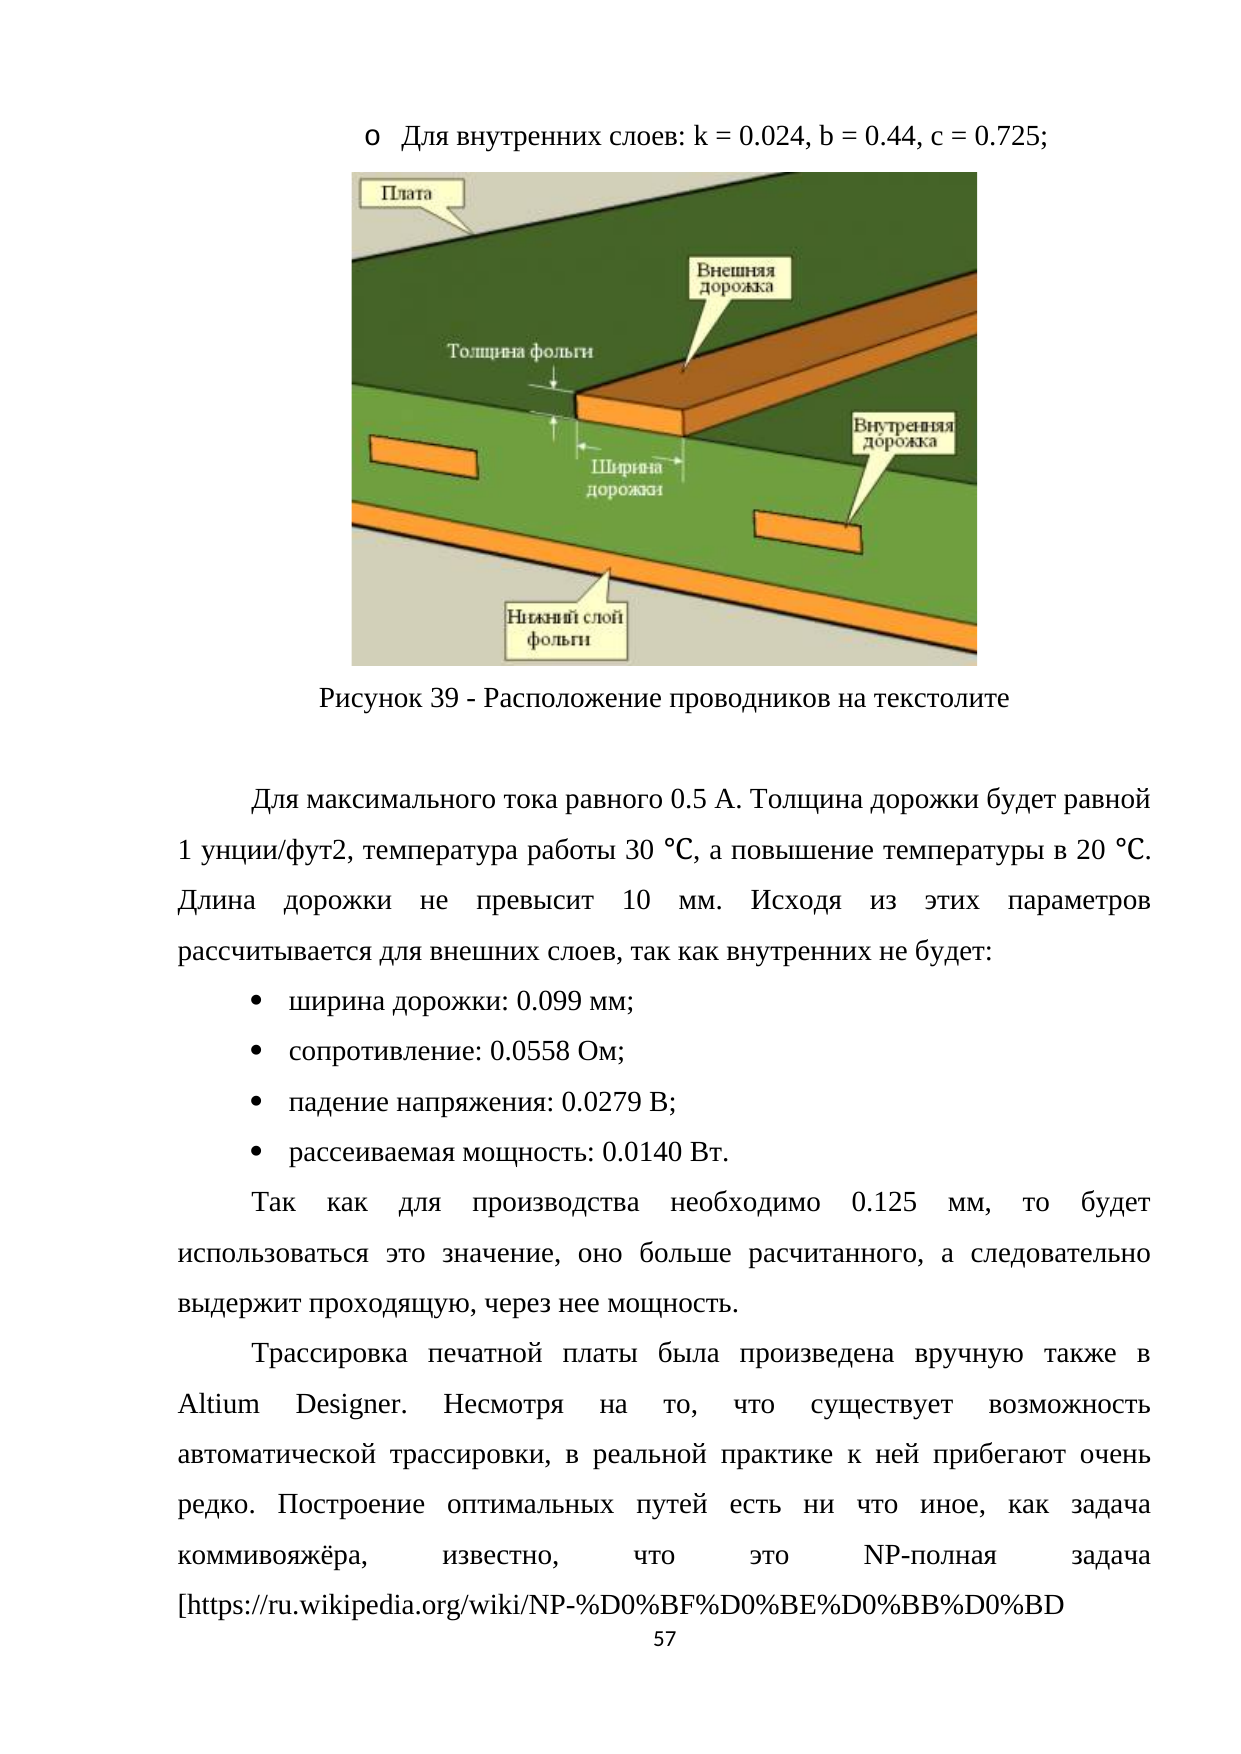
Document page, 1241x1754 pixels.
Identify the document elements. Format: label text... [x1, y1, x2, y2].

text Так как для производства необходимо 0.125 мм, то будет использоваться это значение, оно больше расчитанного, а следовательно выдержит проходящую, через нее мощность. [177, 1184, 1152, 1319]
text Для максимального тока равного 0.5 А. Толщина дорожки будет равной 1 унции/фут2, температура работы 30 ℃, а повышение температуры в 20 ℃. Длина дорожки не превысит 10 мм. Исходя из этих параметров рассчитывается для внешних слоев, так как внутренних не будет: [177, 782, 1152, 966]
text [177, 1336, 1152, 1621]
list рассеиваемая мощность: 0.0140 Вт. [251, 1134, 1152, 1168]
list Для внутренних слоев: k = 0.024, b = 0.44, c = 0.725; [363, 118, 1152, 154]
picture [351, 172, 978, 666]
list ширина дорожки: 0.099 мм; [251, 983, 1152, 1017]
text Рисунок 39 - Расположение проводников на текстолите [177, 680, 1152, 714]
list сопротивление: 0.0558 Ом; [251, 1033, 1152, 1067]
list падение напряжения: 0.0279 В; [251, 1084, 1152, 1117]
